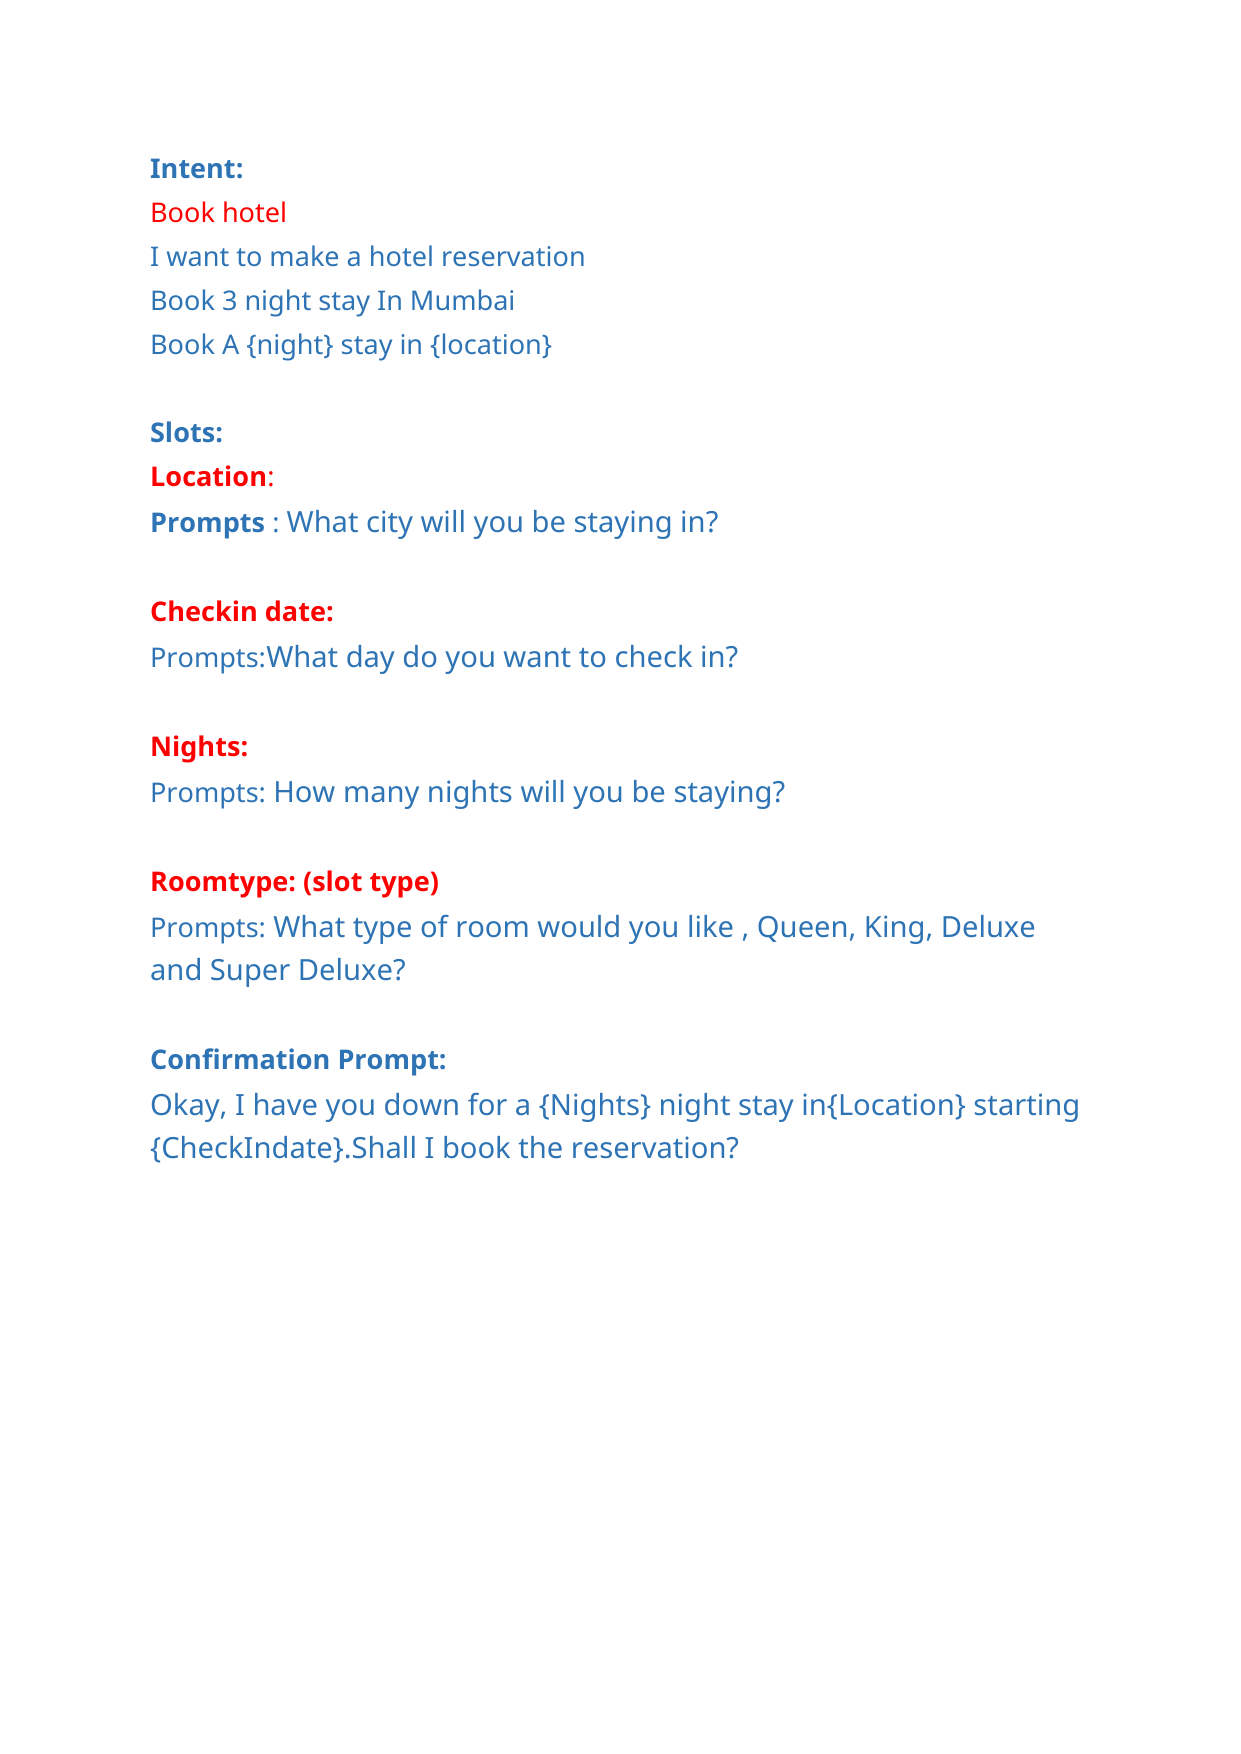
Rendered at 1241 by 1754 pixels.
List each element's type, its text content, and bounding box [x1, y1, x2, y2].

subtitle Prompts: How many nights will you be staying? [150, 771, 1090, 811]
subtitle Location: [150, 458, 1090, 494]
subtitle Book hotel [150, 194, 1090, 231]
subtitle Book A {night} stay in {location} [150, 326, 1090, 363]
subtitle Okay, I have you down for a {Nights} night stay in{Location} starting {CheckIndate}.Shall I book the reservation? [150, 1084, 1090, 1167]
subtitle Prompts : What city will you be staying in? [150, 502, 1090, 541]
subtitle Prompts:What day do you want to check in? [150, 637, 1090, 676]
subtitle Checkin date: [150, 593, 1090, 629]
subtitle Confirmation Prompt: [150, 1040, 1090, 1077]
subtitle I want to make a hotel reservation [150, 238, 1090, 275]
subtitle Slots: [150, 414, 1090, 451]
subtitle Book 3 night stay In Mumbai [150, 282, 1090, 319]
subtitle Prompts: What type of room would you like , Queen, King, Deluxe and Super Deluxe? [150, 906, 1090, 989]
subtitle Roomtype: (slot type) [150, 862, 1090, 899]
subtitle Nights: [150, 727, 1090, 764]
subtitle Intent: [150, 150, 1090, 187]
